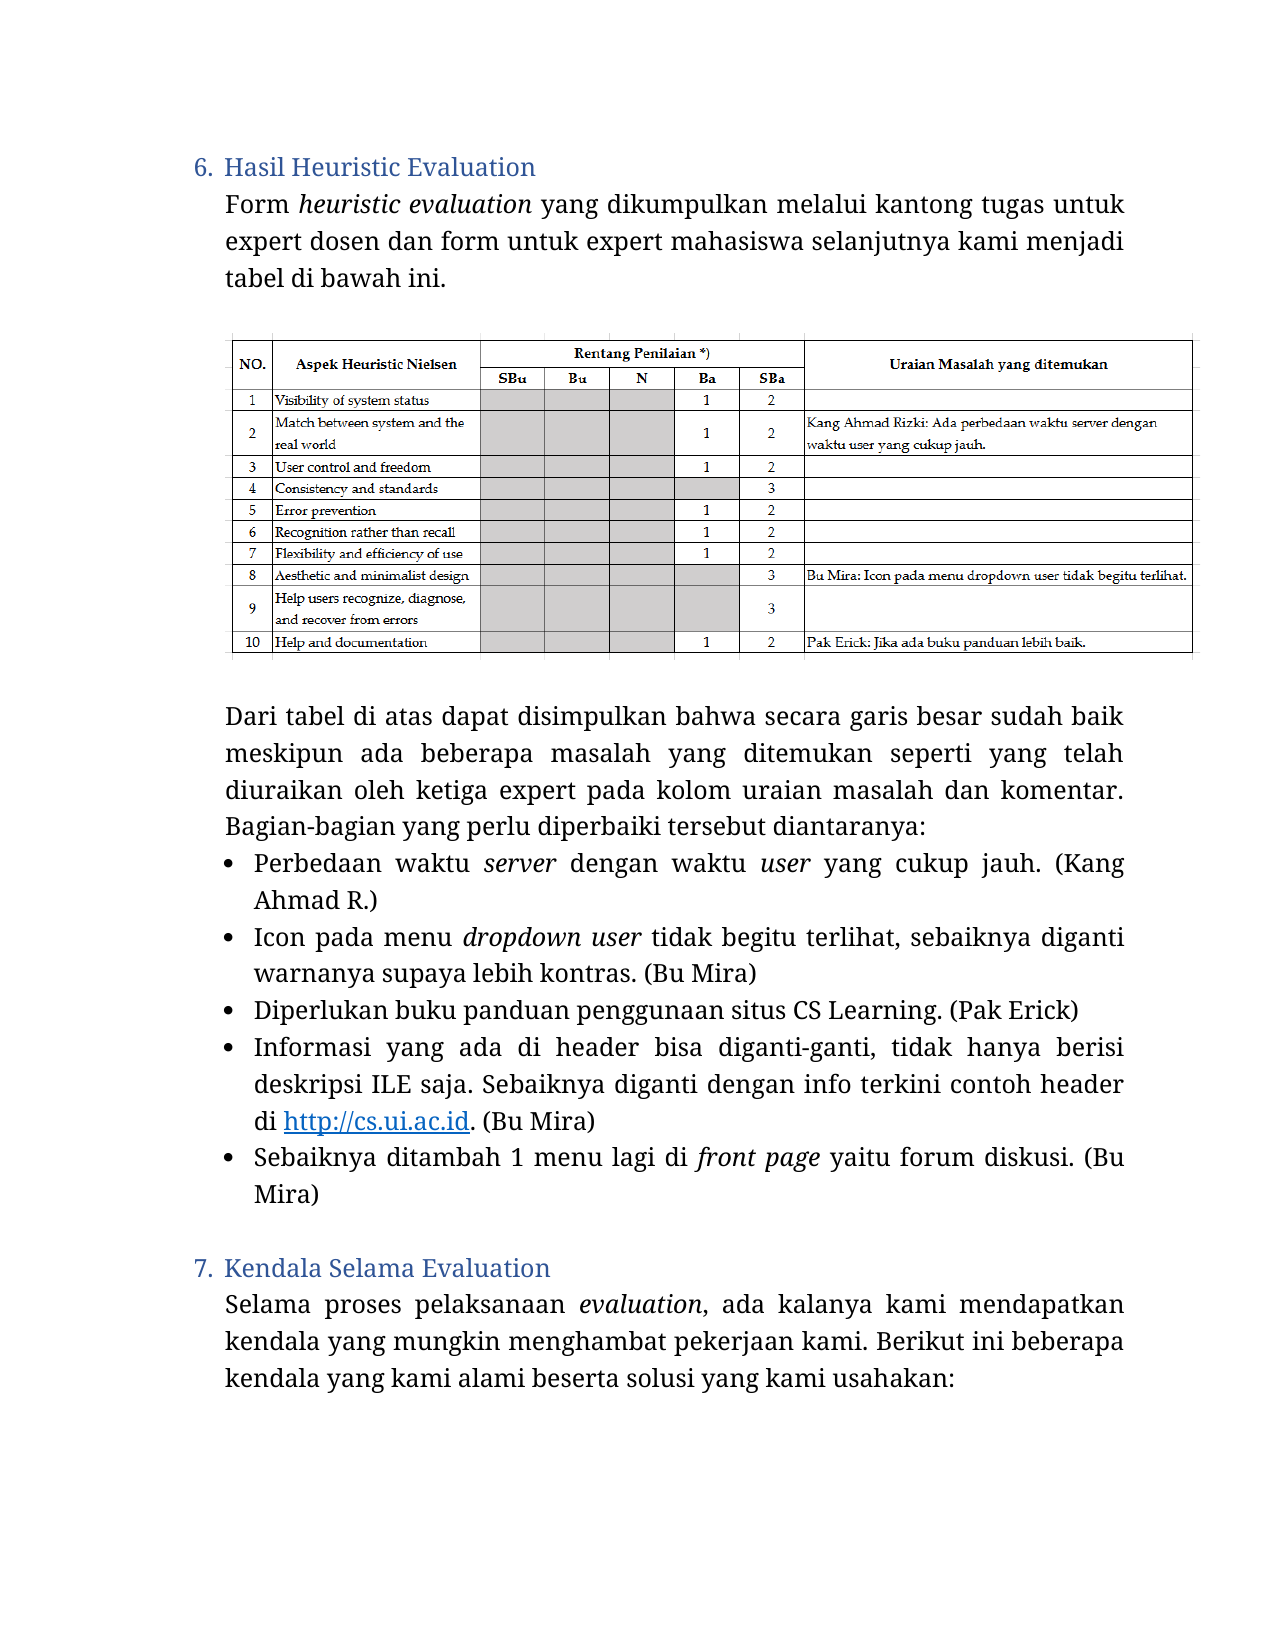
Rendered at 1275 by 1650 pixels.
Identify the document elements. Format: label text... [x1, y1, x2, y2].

list Perbedaan waktu server dengan waktu user yang cukup jauh. (Kang Ahmad R.) [224, 846, 1125, 917]
subtitle Kendala Selama Evaluation [193, 1250, 1125, 1284]
list Diperlukan buku panduan penggunaan situs CS Learning. (Pak Erick) [224, 993, 1125, 1027]
list Icon pada menu dropdown user tidak begitu terlihat, sebaiknya diganti warnanya supaya lebih kontras. (Bu Mira) [224, 919, 1125, 990]
text Dari tabel di atas dapat disimpulkan bahwa secara garis besar sudah baik meskipun ada beberapa masalah yang ditemukan seperti yang telah diuraikan oleh ketiga expert pada kolom uraian masalah dan komentar. Bagian-bagian yang perlu diperbaiki tersebut diantaranya: [225, 699, 1125, 843]
list Sebaiknya ditambah 1 menu lagi di front page yaitu forum diskusi. (Bu Mira) [224, 1140, 1125, 1211]
list Selama proses pelaksanaan evaluation, ada kalanya kami mendapatkan kendala yang mungkin menghambat pekerjaan kami. Berikut ini beberapa kendala yang kami alami beserta solusi yang kami usahakan: [225, 1287, 1125, 1395]
subtitle Hasil Heuristic Evaluation [193, 150, 1125, 184]
list Form heuristic evaluation yang dikumpulkan melalui kantong tugas untuk expert dosen dan form untuk expert mahasiswa selanjutnya kami menjadi tabel di bawah ini. [225, 187, 1125, 294]
picture [225, 333, 1200, 660]
list Informasi yang ada di header bisa diganti-ganti, tidak hanya berisi deskripsi ILE saja. Sebaiknya diganti dengan info terkini contoh header di http://cs.ui.ac.id. (Bu Mira) [224, 1030, 1125, 1137]
